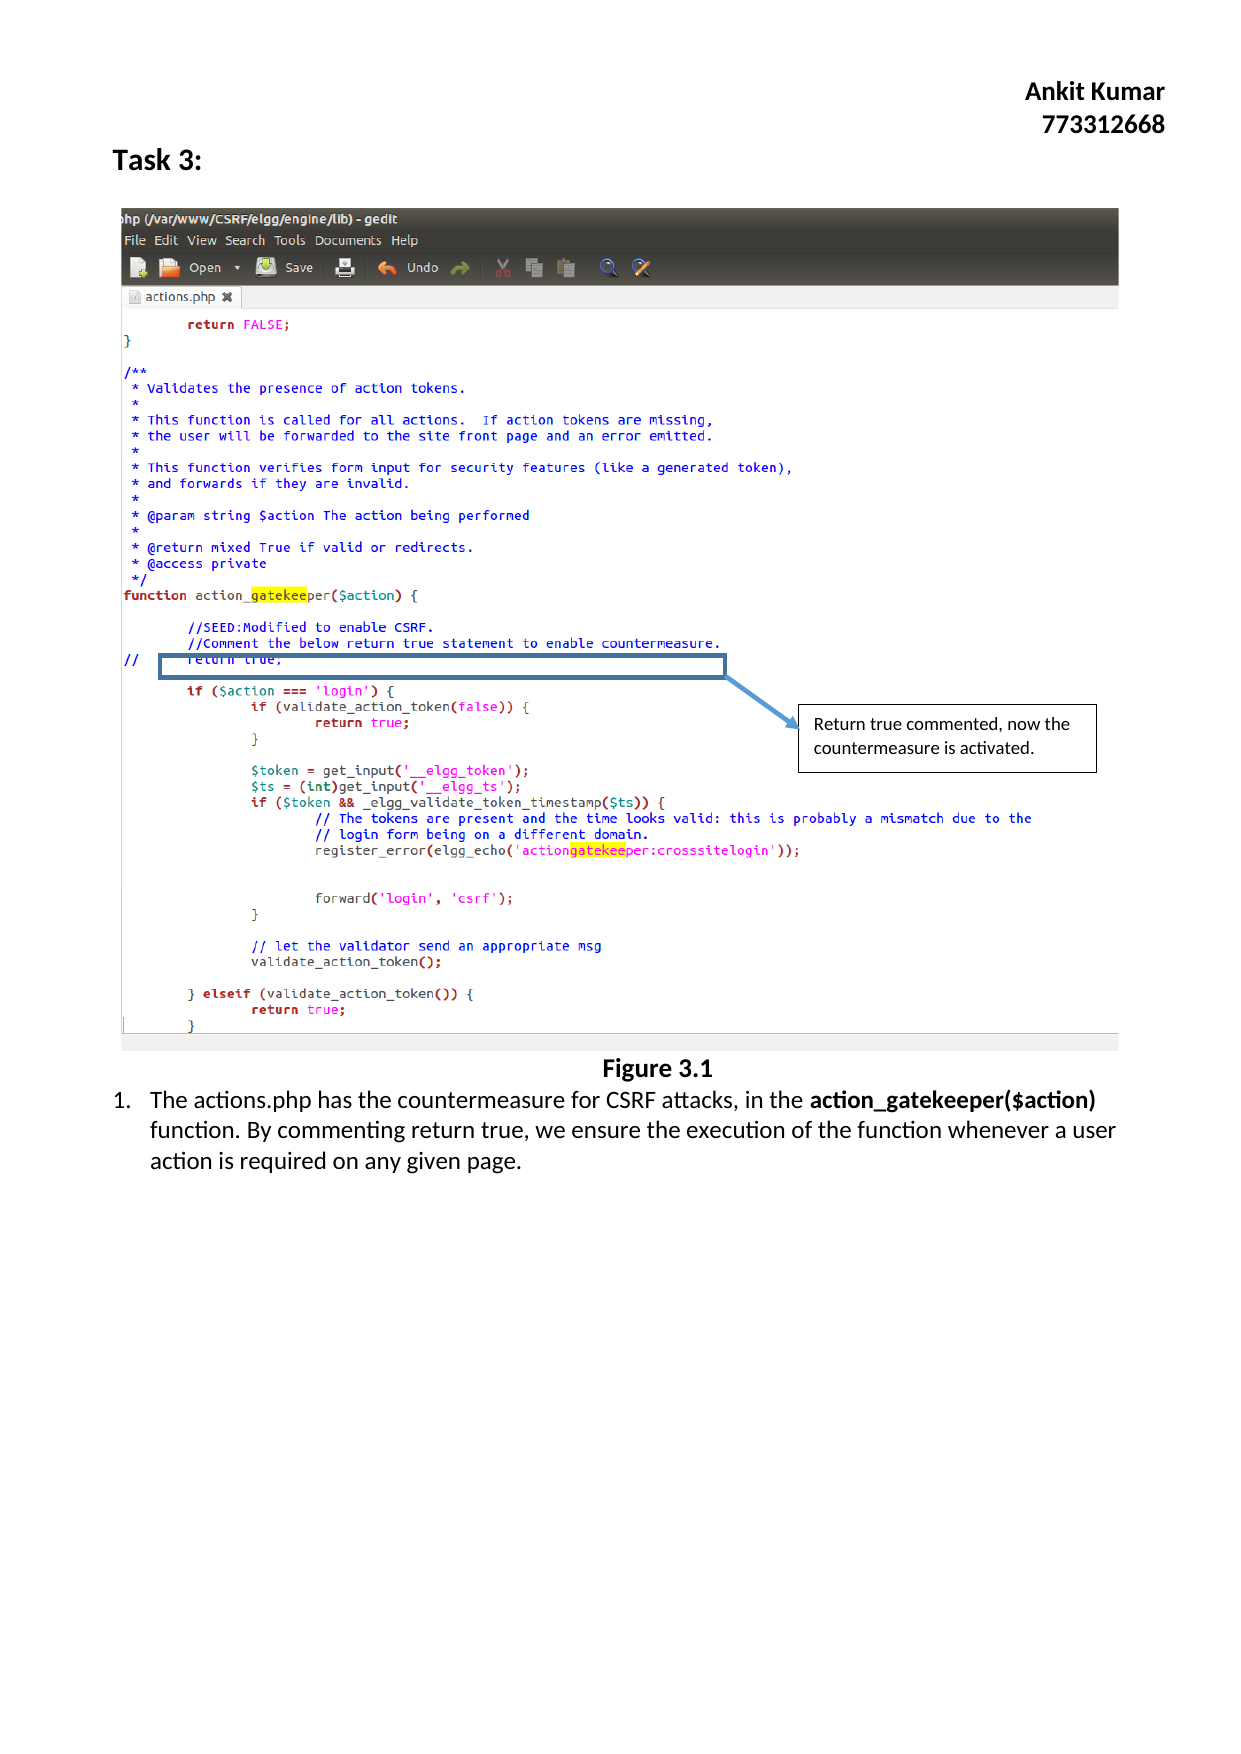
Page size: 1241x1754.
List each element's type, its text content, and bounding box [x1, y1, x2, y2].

text Figure 3.1 [150, 1051, 1165, 1084]
picture [121, 208, 1119, 1051]
list The actions.php has the countermeasure for CSRF attacks, in the action_gatekeeper($action) function. By commenting return true, we ensure the execution of the function whenever a user action is required on any given page. [112, 1084, 1165, 1175]
text Task 3: [112, 140, 1165, 178]
